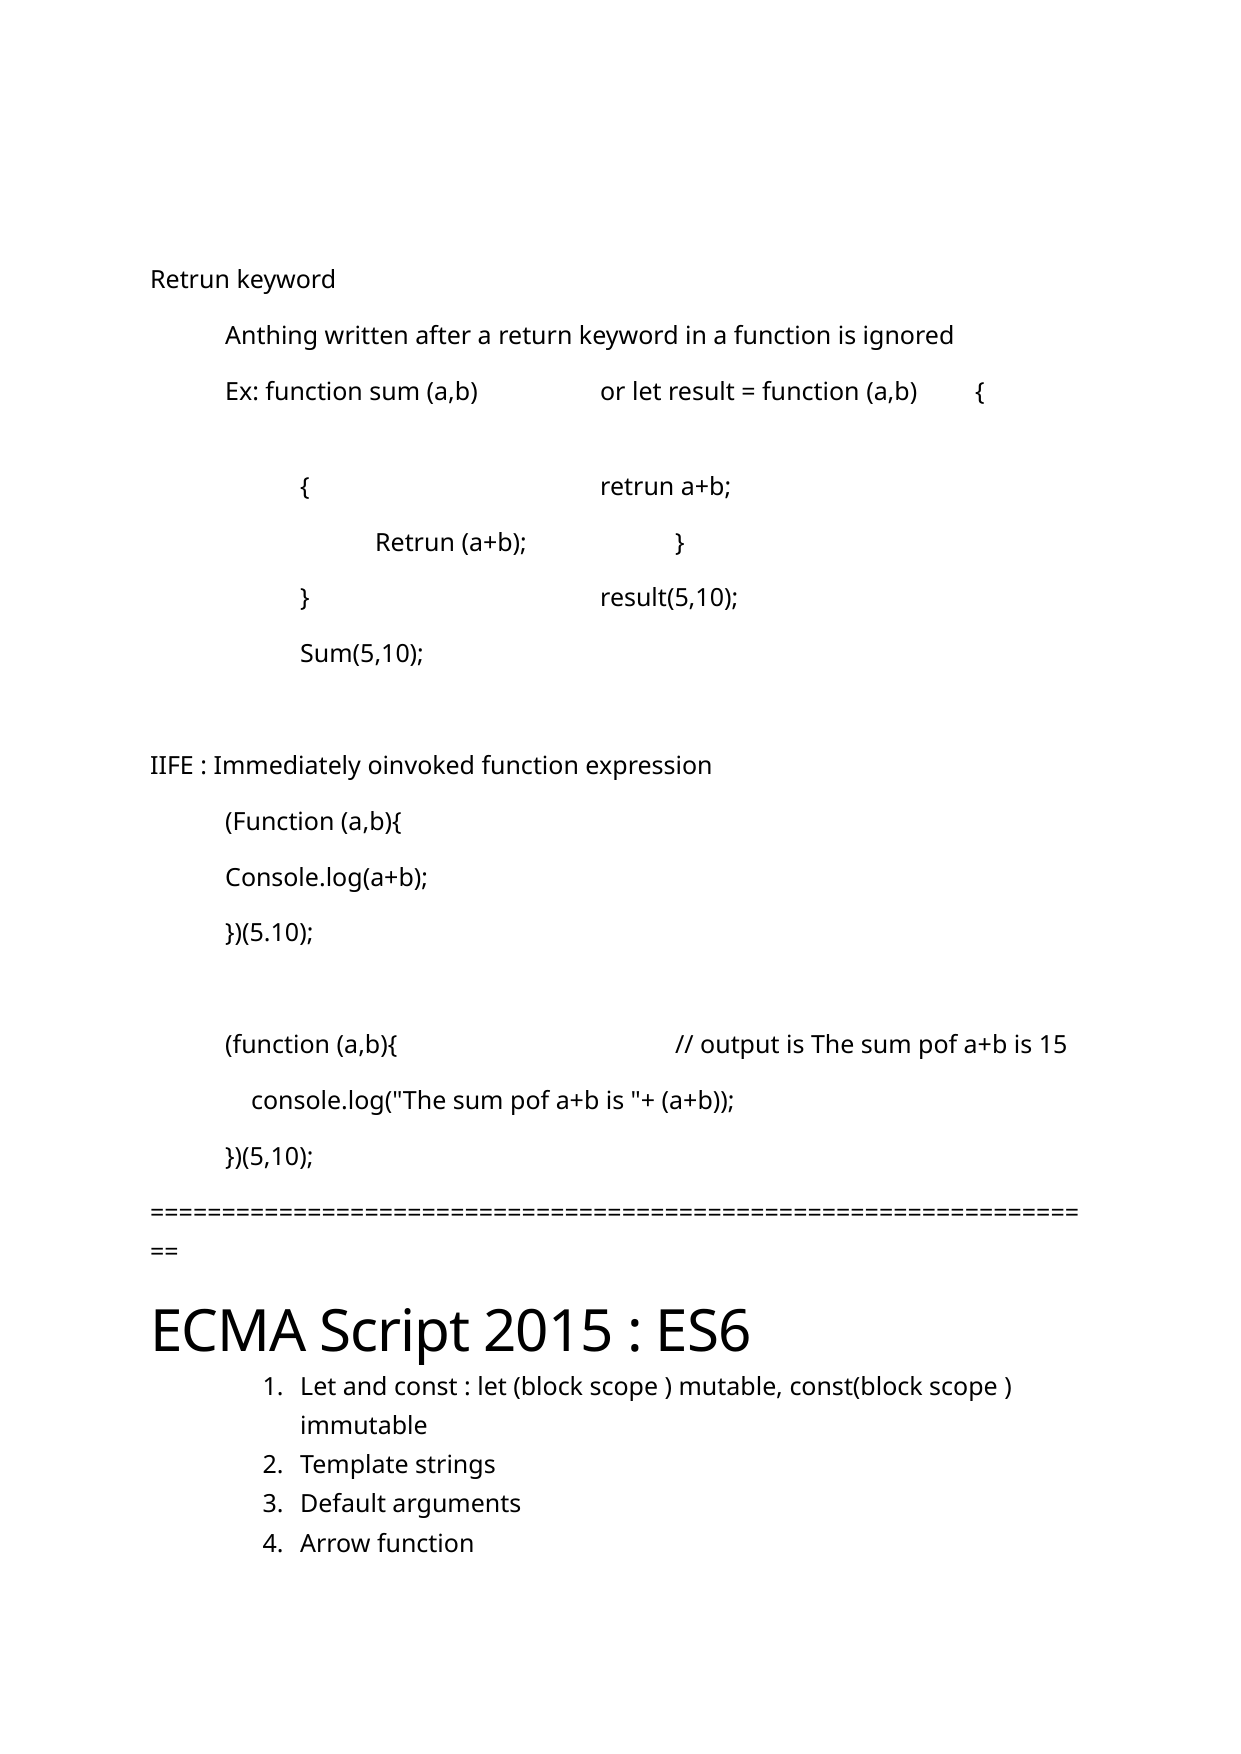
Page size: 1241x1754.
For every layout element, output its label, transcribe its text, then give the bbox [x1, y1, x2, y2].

text (Function (a,b){ [150, 803, 1090, 837]
text })(5,10); [150, 1138, 1090, 1172]
text Console.log(a+b); [150, 859, 1090, 893]
list Template strings [262, 1447, 1090, 1481]
text Retrun (a+b); } [150, 524, 1090, 558]
text (function (a,b){ // output is The sum pof a+b is 15 [150, 1027, 1090, 1061]
text Sum(5,10); [150, 636, 1090, 670]
text Retrun keyword [150, 262, 1090, 296]
list Let and const : let (block scope ) mutable, const(block scope ) immutable [262, 1369, 1090, 1442]
text console.log("The sum pof a+b is "+ (a+b)); [150, 1082, 1090, 1117]
text IIFE : Immediately oinvoked function expression [150, 747, 1090, 782]
list Default arguments [262, 1486, 1090, 1520]
list Arrow function [262, 1525, 1090, 1559]
text { retrun a+b; [150, 468, 1090, 502]
text } result(5,10); [150, 580, 1090, 614]
text =================================================================== [150, 1194, 1090, 1267]
title ECMA Script 2015 : ES6 [150, 1289, 1090, 1369]
text })(5.10); [150, 915, 1090, 949]
text Ex: function sum (a,b) or let result = function (a,b) { [150, 373, 1090, 447]
text Anthing written after a return keyword in a function is ignored [150, 317, 1090, 352]
